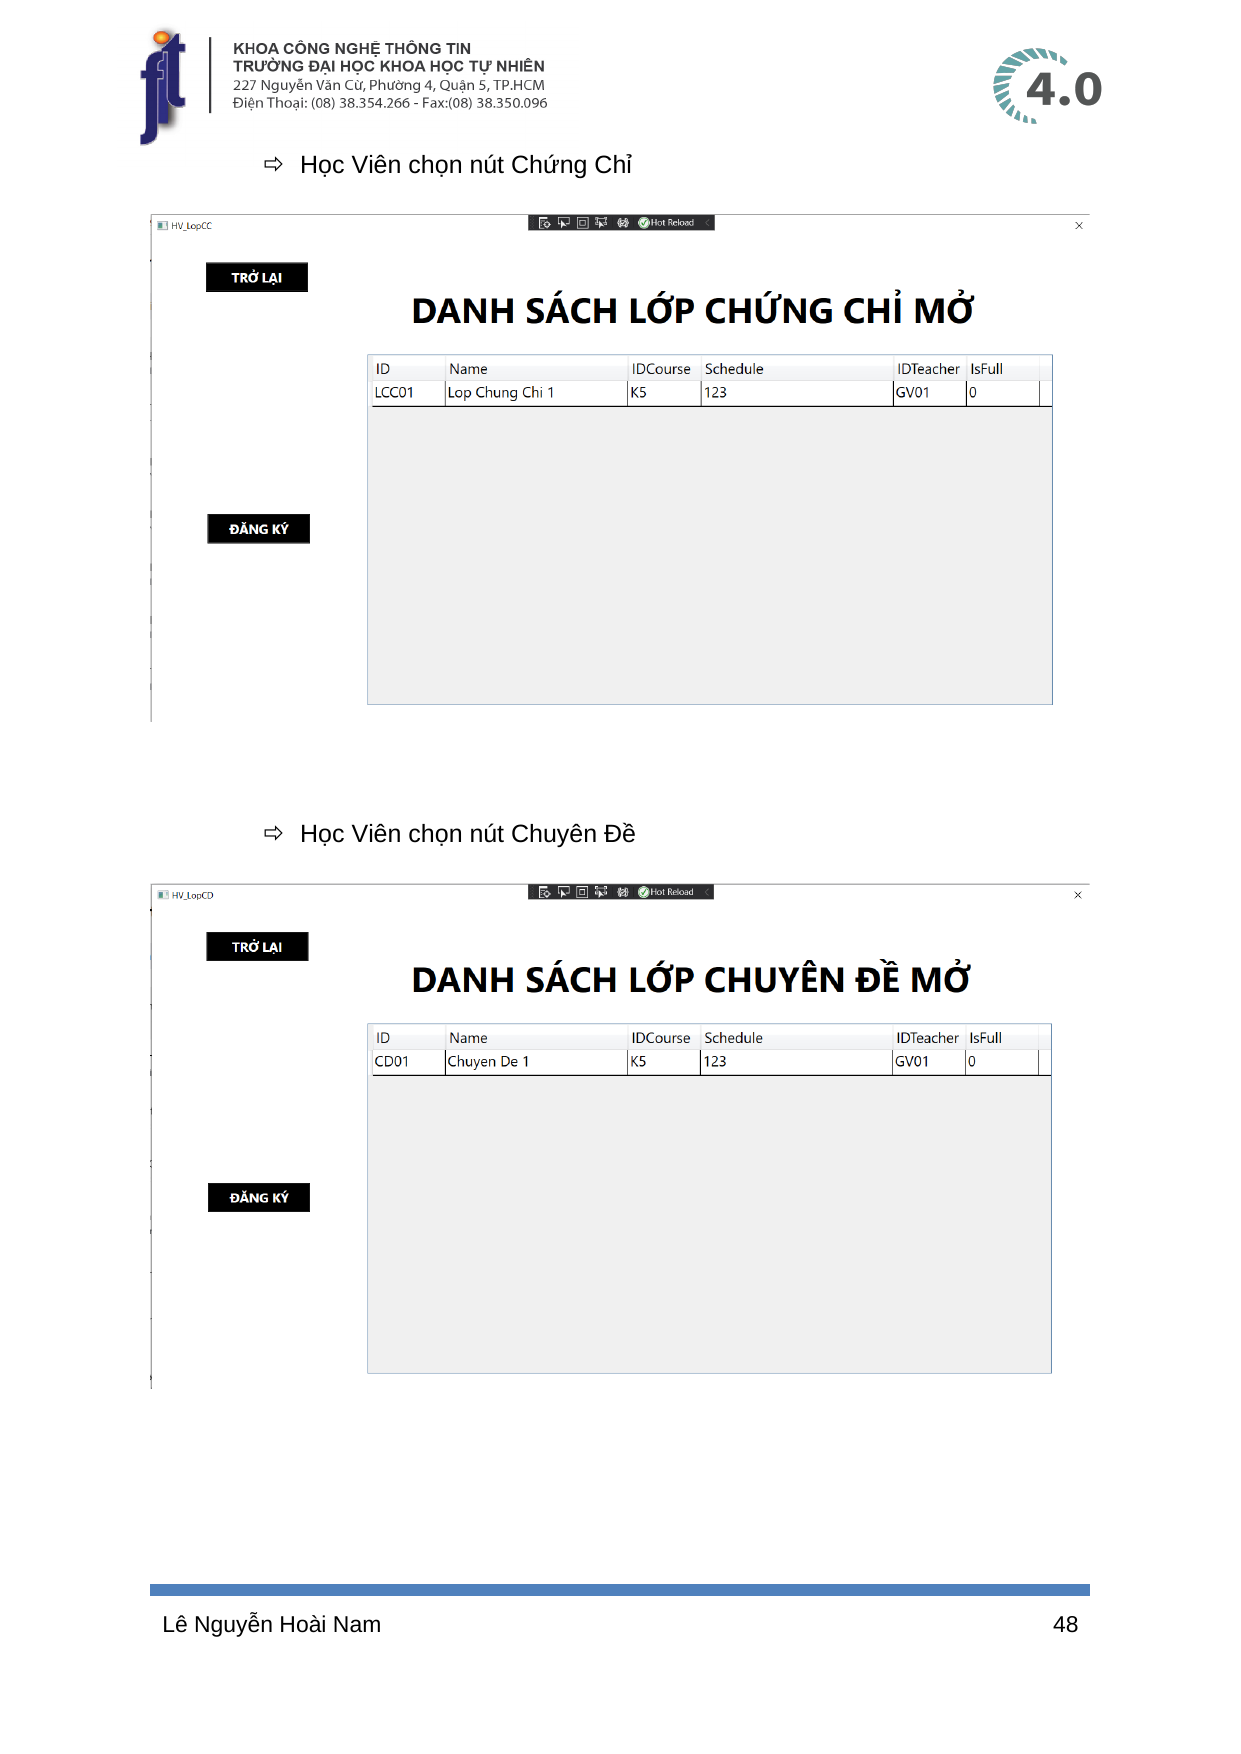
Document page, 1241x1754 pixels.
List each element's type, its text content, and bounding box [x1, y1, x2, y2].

picture [150, 883, 1090, 1389]
picture [985, 41, 1108, 127]
list Học Viên chọn nút Chuyên Đề [262, 819, 1090, 848]
list Học Viên chọn nút Chứng Chỉ [262, 150, 1090, 179]
picture [150, 214, 1090, 722]
picture [117, 21, 580, 167]
